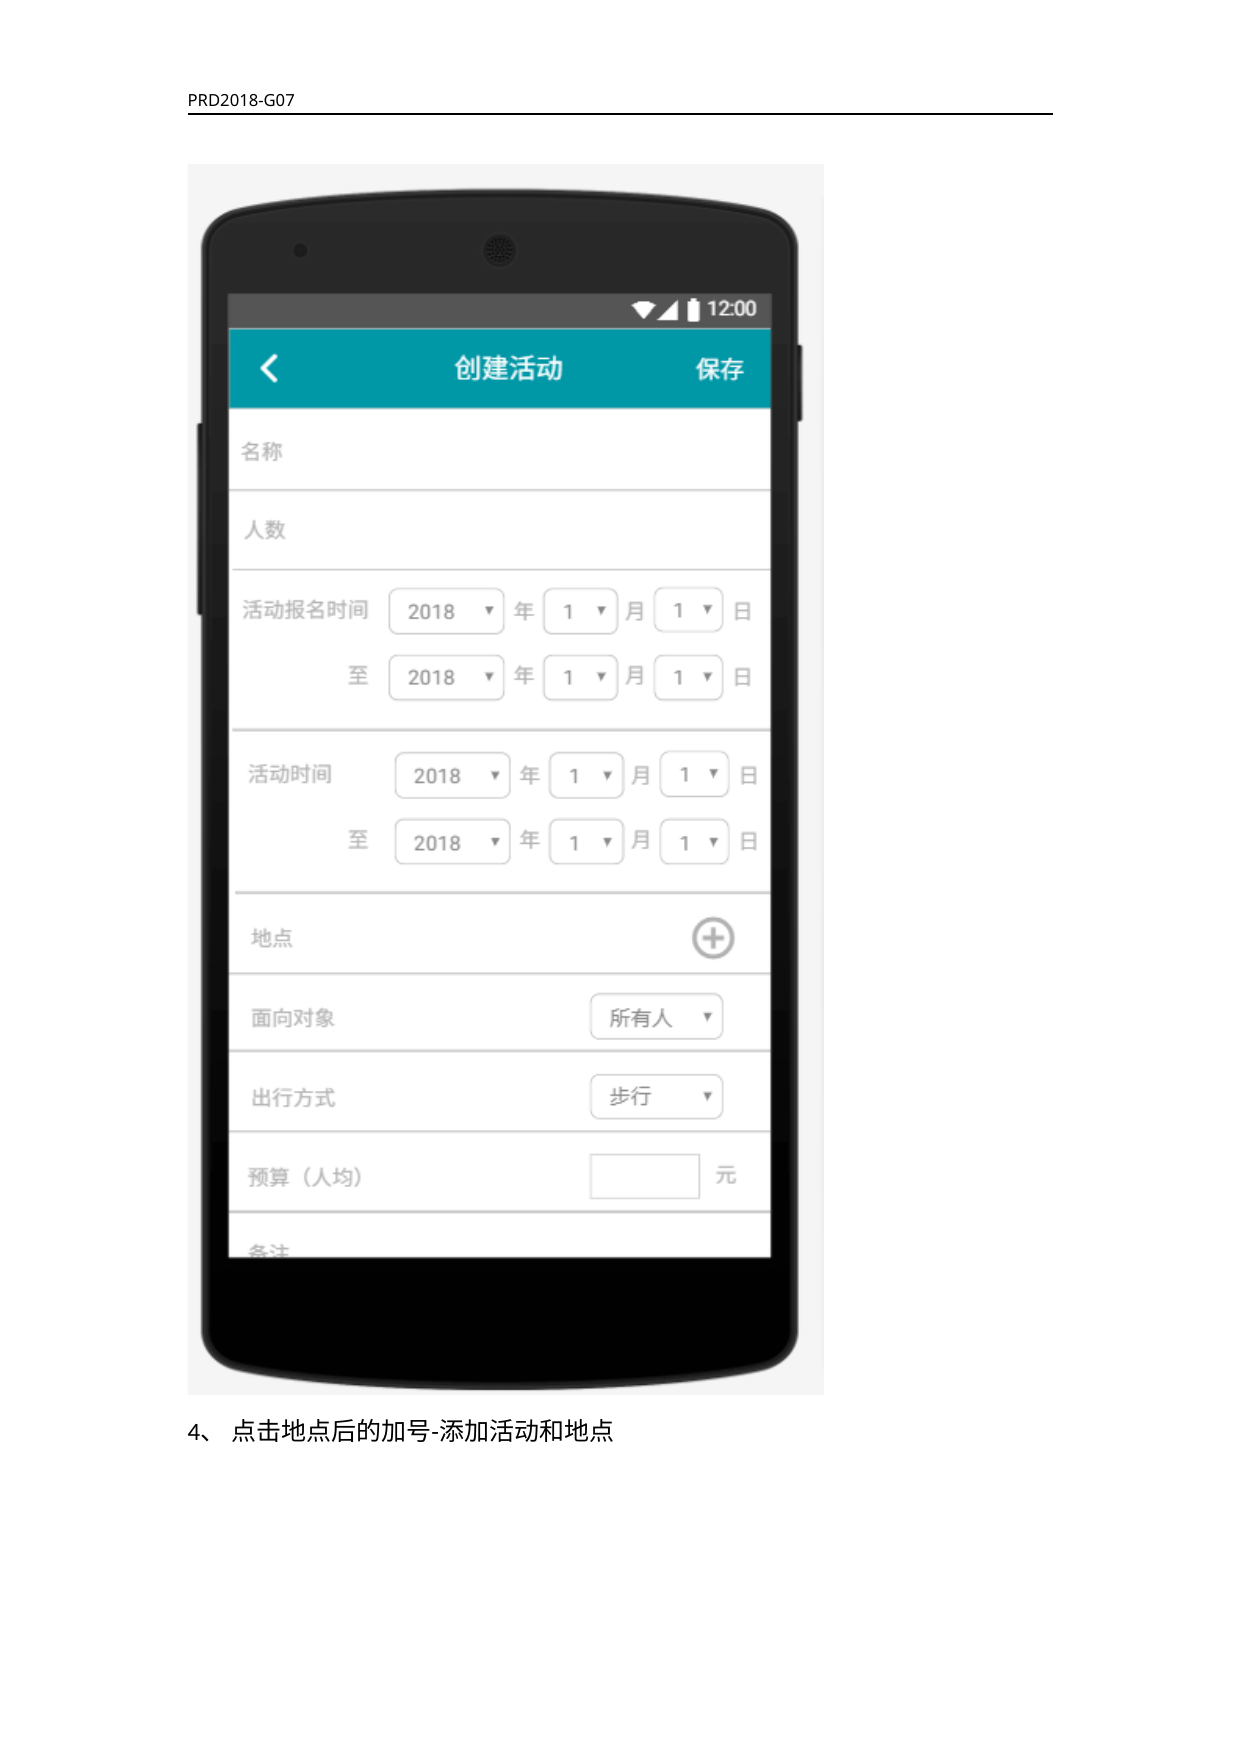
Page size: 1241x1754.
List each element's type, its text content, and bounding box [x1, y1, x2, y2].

picture [187, 164, 824, 1395]
list 点击地点后的加号-添加活动和地点 [187, 1397, 1053, 1462]
